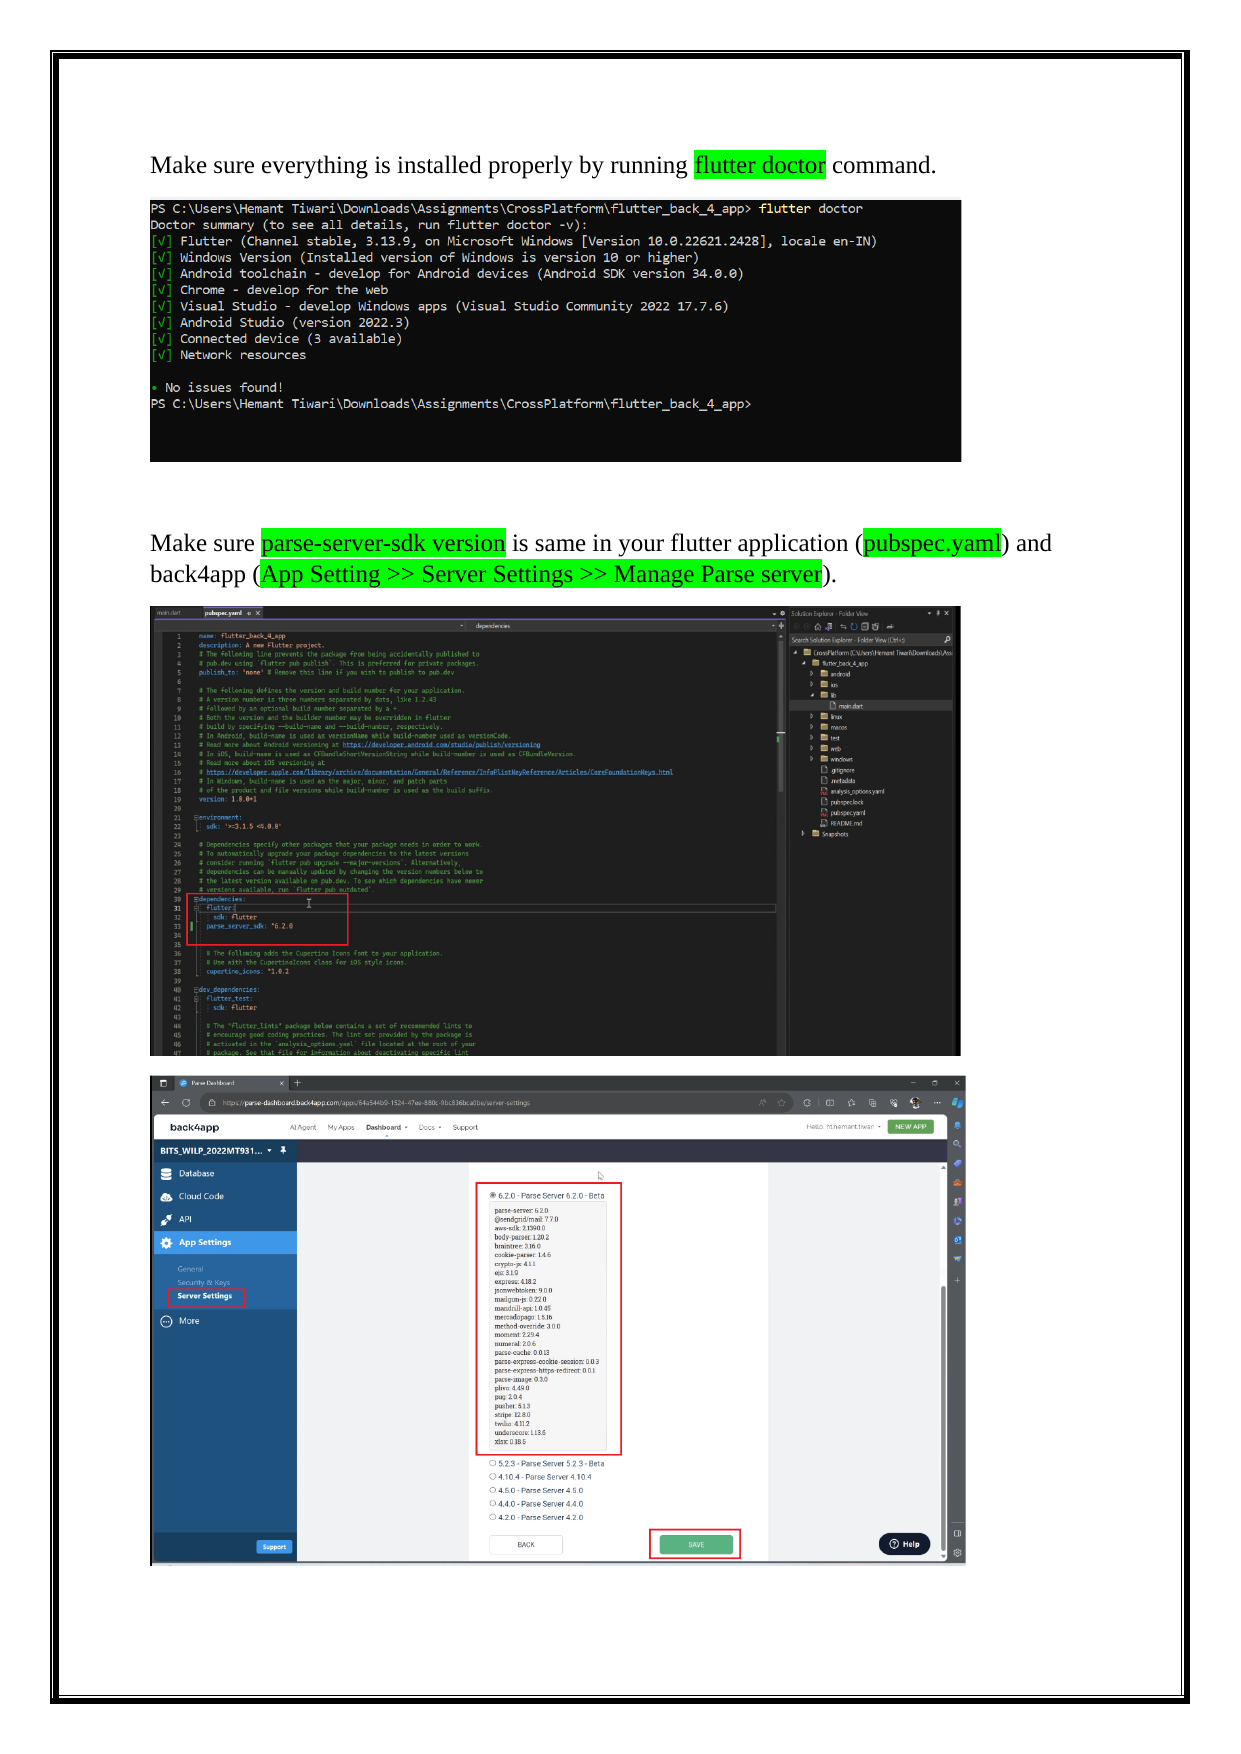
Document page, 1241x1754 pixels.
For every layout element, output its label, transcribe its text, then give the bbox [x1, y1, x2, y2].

picture [150, 197, 962, 462]
picture [150, 606, 961, 1056]
text Make sure everything is installed properly by running flutter doctor command. [150, 150, 694, 179]
text Make sure everything is installed properly by running flutter doctor command. [826, 150, 1090, 179]
picture [150, 1074, 966, 1566]
text Make sure parse-server-sdk version is same in your flutter application (pubspec.yaml) and back4app (App Setting >> Server Settings >> Manage Parse server). [150, 528, 1090, 588]
